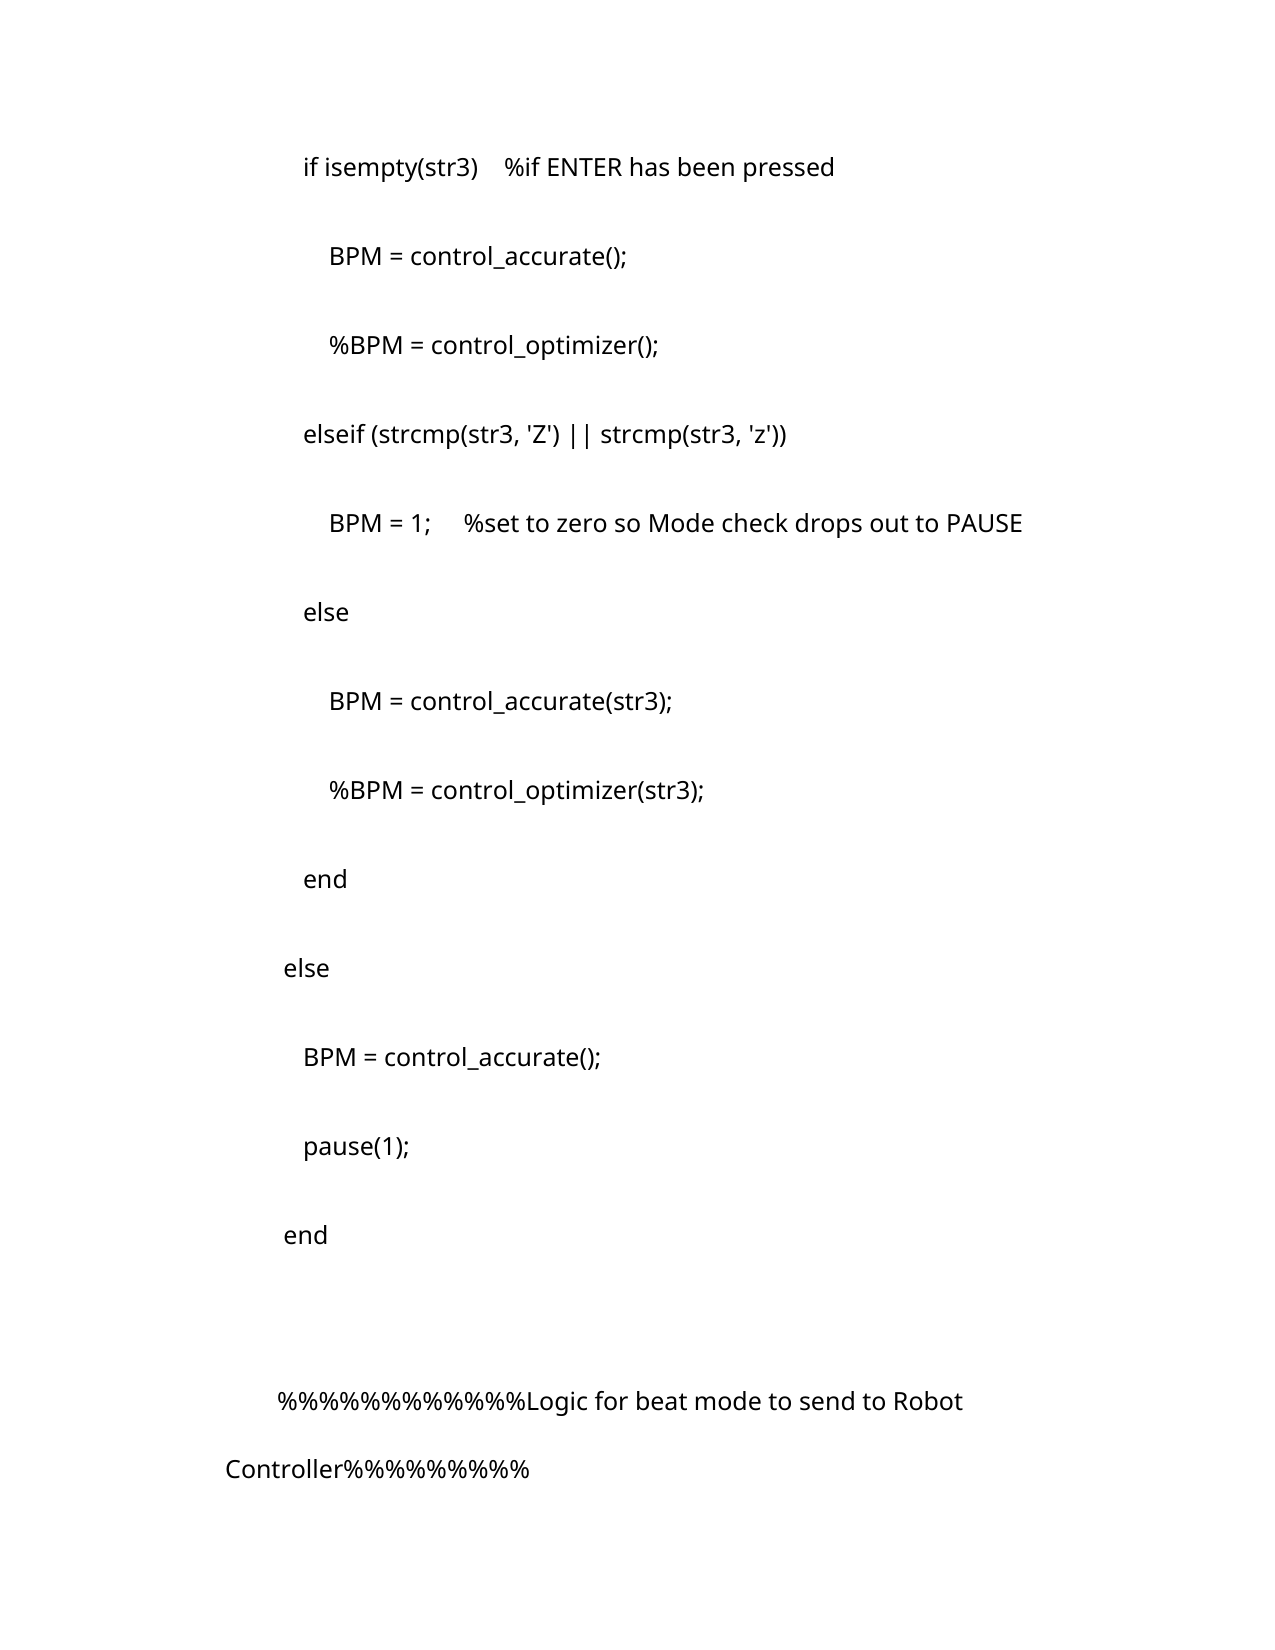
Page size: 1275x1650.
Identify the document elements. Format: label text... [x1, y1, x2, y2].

text BPM = control_accurate(str3); [225, 684, 1050, 718]
text %%%%%%%%%%%%Logic for beat mode to send to Robot Controller%%%%%%%%% [225, 1383, 1050, 1486]
text else [225, 595, 1050, 629]
text else [225, 951, 1050, 985]
text if isempty(str3) %if ENTER has been pressed [225, 150, 1050, 184]
text end [225, 1217, 1050, 1252]
text BPM = control_accurate(); [225, 239, 1050, 273]
text pause(1); [225, 1128, 1050, 1163]
text end [225, 862, 1050, 896]
text BPM = control_accurate(); [225, 1039, 1050, 1074]
text %BPM = control_optimizer(); [225, 328, 1050, 362]
text elseif (strcmp(str3, 'Z') || strcmp(str3, 'z')) [225, 417, 1050, 451]
text %BPM = control_optimizer(str3); [225, 773, 1050, 807]
text BPM = 1; %set to zero so Mode check drops out to PAUSE [225, 506, 1050, 540]
